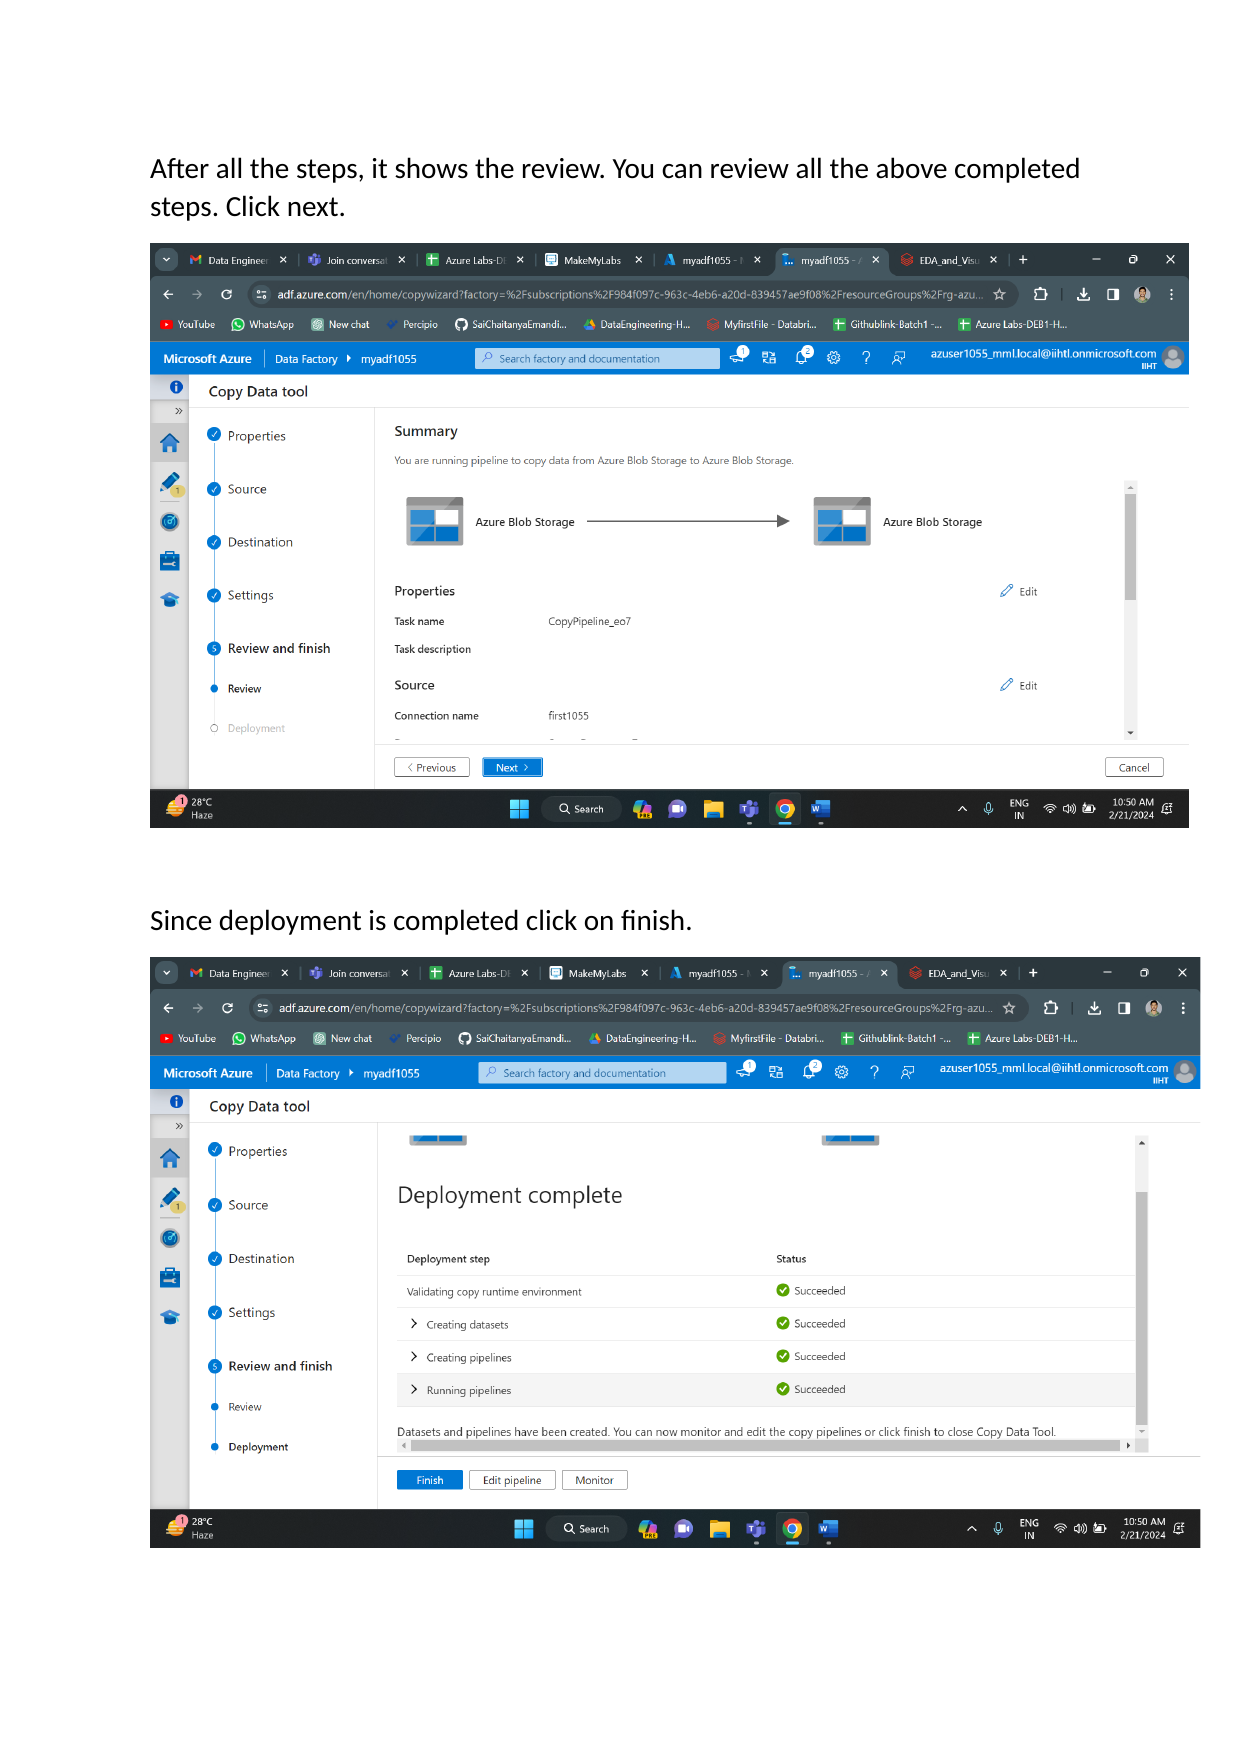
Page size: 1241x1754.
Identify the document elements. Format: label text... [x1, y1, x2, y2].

text After all the steps, it shows the review. You can review all the above completed steps. Click next. [150, 150, 1090, 224]
picture [150, 243, 1189, 828]
text Since deployment is completed click on finish. [150, 902, 1090, 937]
picture [150, 957, 1201, 1548]
